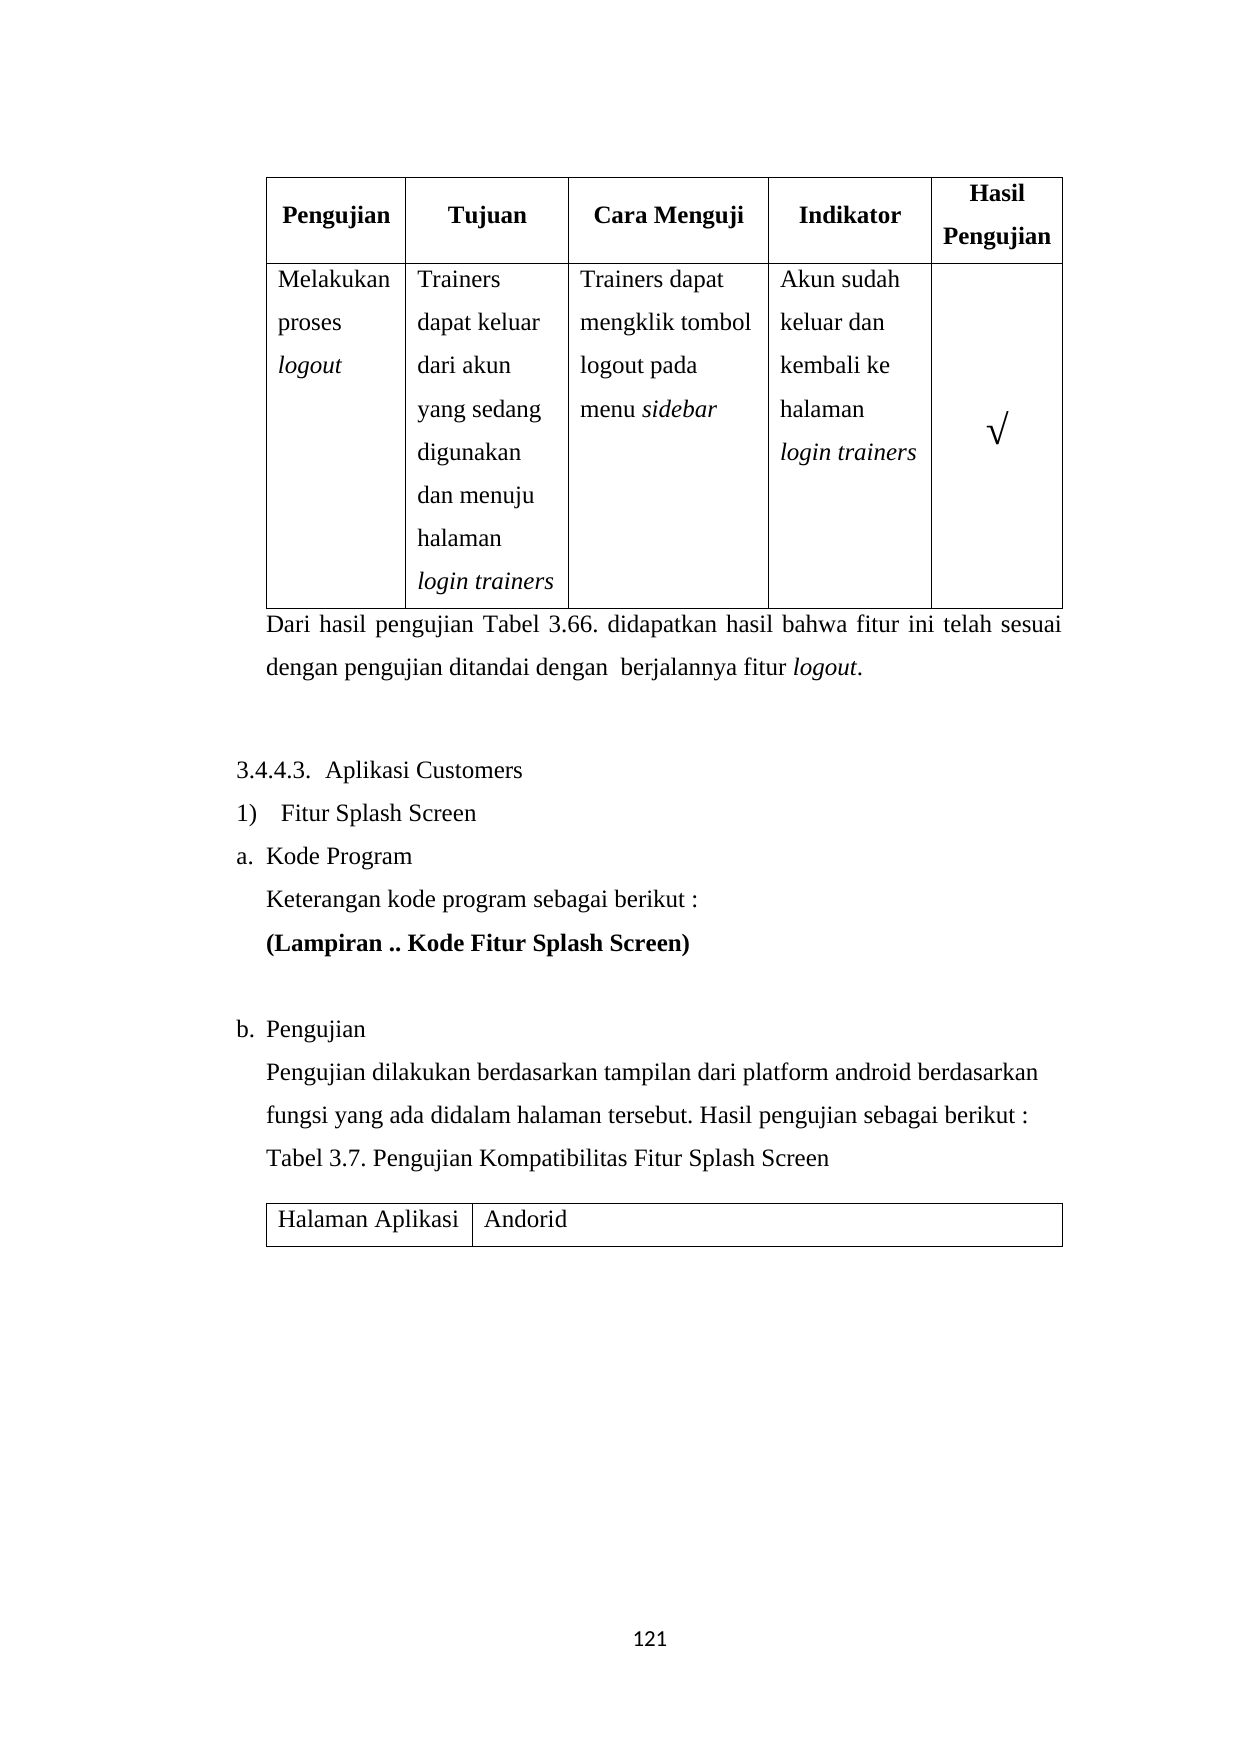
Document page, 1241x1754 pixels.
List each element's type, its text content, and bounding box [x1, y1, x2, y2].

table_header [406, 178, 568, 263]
list Keterangan kode program sebagai berikut : [266, 884, 1063, 913]
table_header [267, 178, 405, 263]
list Pengujian dilakukan berdasarkan tampilan dari platform android berdasarkan fungsi yang ada didalam halaman tersebut. Hasil pengujian sebagai berikut : [266, 1057, 1063, 1129]
list Fitur Splash Screen [236, 798, 1063, 827]
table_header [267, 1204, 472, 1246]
list Dari hasil pengujian Tabel 3.66. didapatkan hasil bahwa fitur ini telah sesuai dengan pengujian ditandai dengan berjalannya fitur logout. [266, 609, 1063, 681]
list Kode Program [236, 841, 1063, 870]
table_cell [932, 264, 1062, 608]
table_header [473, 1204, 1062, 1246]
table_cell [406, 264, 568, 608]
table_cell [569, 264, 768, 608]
subtitle Aplikasi Customers [236, 755, 1063, 784]
list Tabel 3.7. Pengujian Kompatibilitas Fitur Splash Screen [266, 1143, 1063, 1172]
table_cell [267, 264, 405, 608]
list (Lampiran .. Kode Fitur Splash Screen) [266, 928, 1063, 956]
list Pengujian [236, 1014, 1063, 1043]
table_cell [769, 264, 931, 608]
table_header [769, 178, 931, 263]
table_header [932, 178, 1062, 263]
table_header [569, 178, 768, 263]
